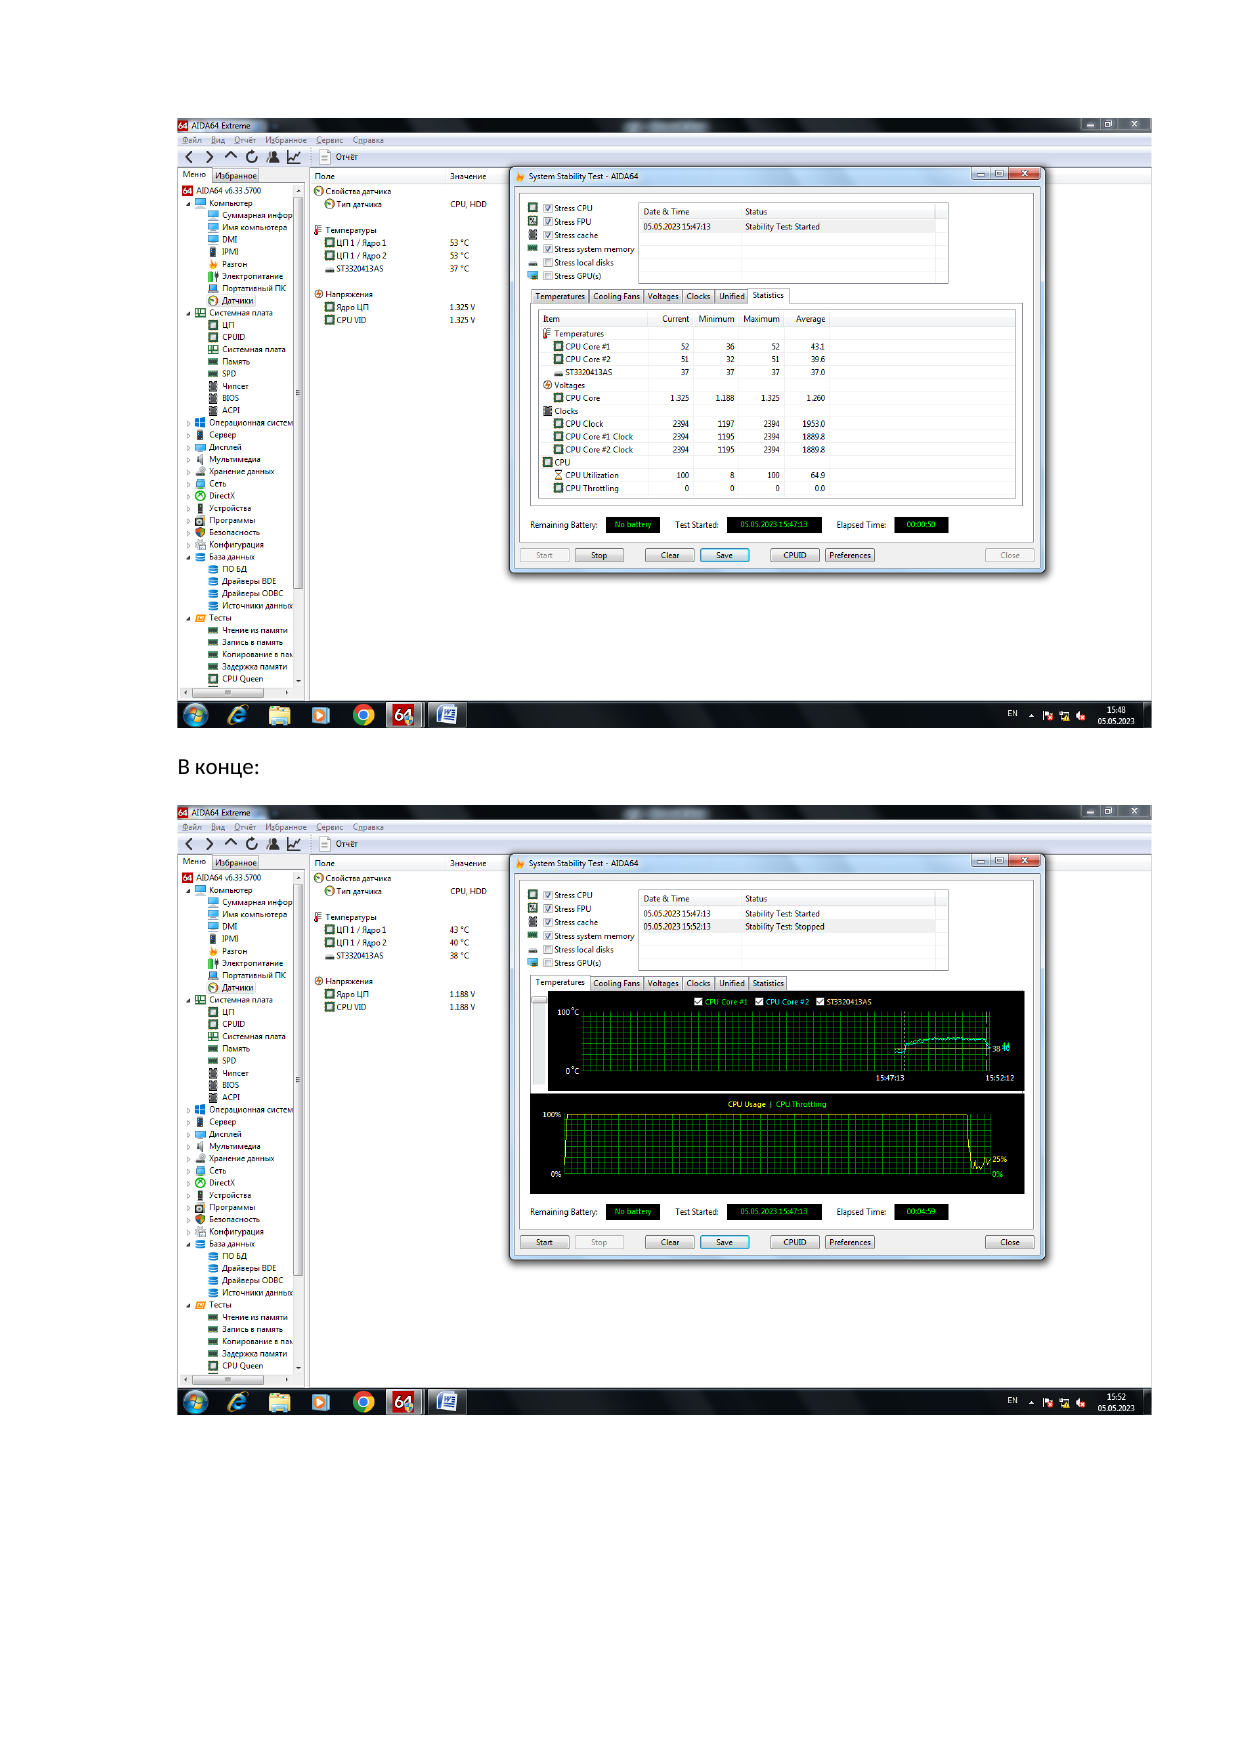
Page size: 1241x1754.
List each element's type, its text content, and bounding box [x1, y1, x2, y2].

text В конце: [177, 752, 1152, 780]
picture [177, 805, 1152, 1415]
picture [177, 118, 1152, 728]
